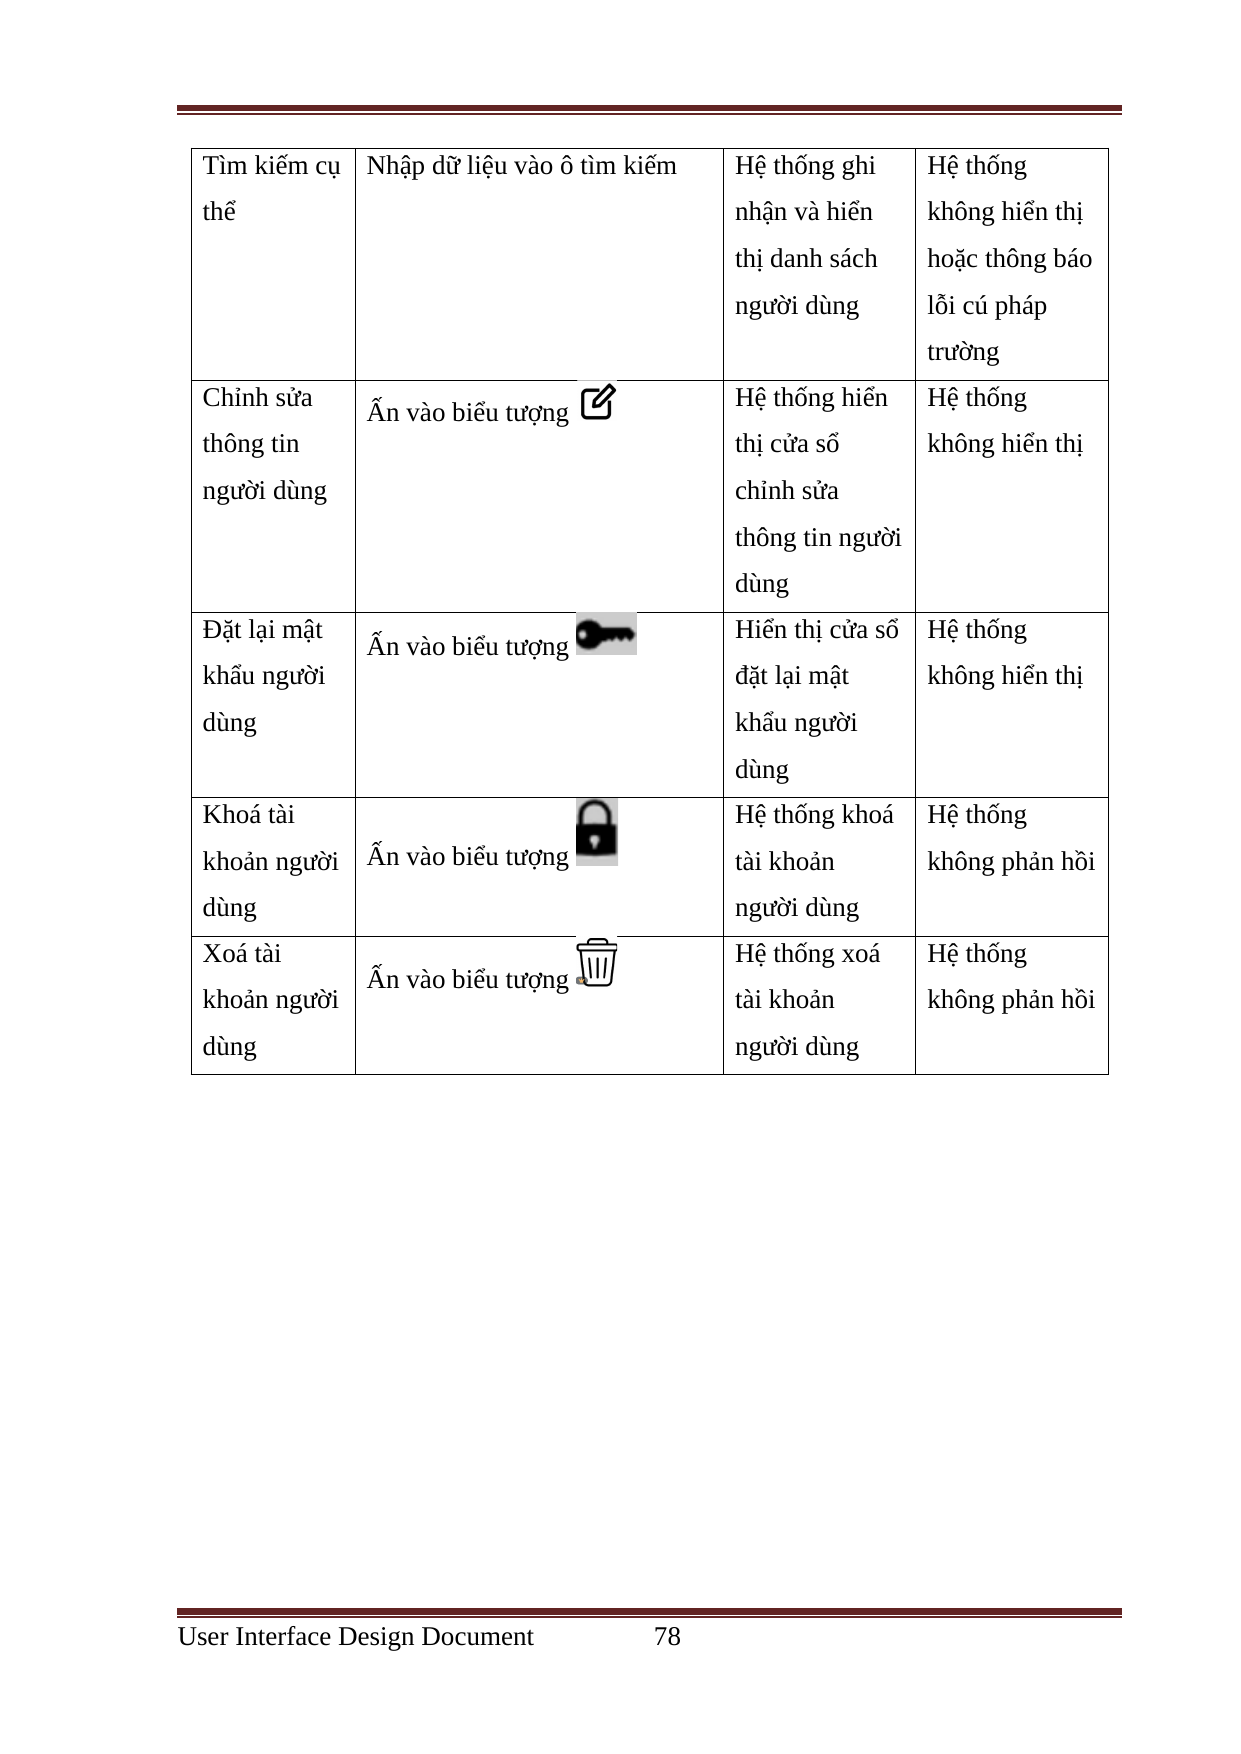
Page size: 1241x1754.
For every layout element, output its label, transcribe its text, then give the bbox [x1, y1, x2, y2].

table_cell Hệ thống không hiển thị [916, 613, 1108, 797]
picture [576, 936, 618, 989]
table_cell Đặt lại mật khẩu người dùng [192, 613, 355, 797]
table_cell Khoá tài khoản người dùng [192, 798, 355, 936]
table_cell Ấn vào biểu tượng [356, 613, 723, 797]
table_cell Hệ thống không phản hồi [916, 798, 1108, 936]
table_cell Hệ thống xoá tài khoản người dùng [724, 937, 915, 1074]
table_cell Ấn vào biểu tượng [356, 381, 723, 612]
table_cell Chỉnh sửa thông tin người dùng [192, 381, 355, 612]
picture [578, 381, 617, 421]
table_cell Ấn vào biểu tượng [356, 937, 723, 1074]
picture [576, 798, 619, 866]
picture [576, 612, 637, 655]
table_cell Hệ thống khoá tài khoản người dùng [724, 798, 915, 936]
table_cell Xoá tài khoản người dùng [192, 937, 355, 1074]
table_cell Ấn vào biểu tượng [356, 798, 723, 936]
table_cell Nhập dữ liệu vào ô tìm kiếm [356, 149, 723, 380]
table_cell Hiển thị cửa sổ đặt lại mật khẩu người dùng [724, 613, 915, 797]
table_cell Hệ thống không hiển thị [916, 381, 1108, 612]
table_cell Tìm kiếm cụ thể [192, 149, 355, 380]
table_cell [724, 149, 915, 380]
table_cell Hệ thống không phản hồi [916, 937, 1108, 1074]
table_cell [916, 149, 1108, 380]
table_cell Hệ thống hiển thị cửa sổ chỉnh sửa thông tin người dùng [724, 381, 915, 612]
